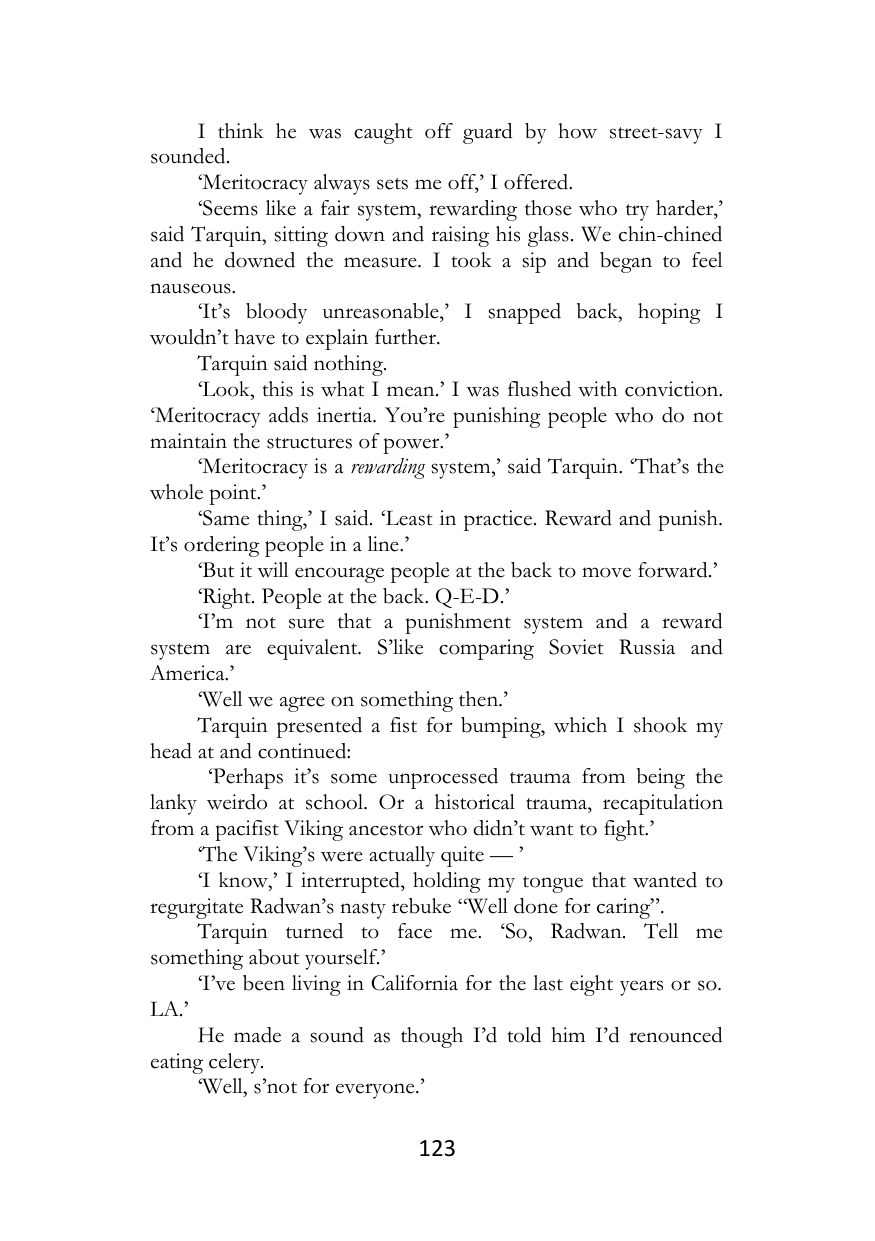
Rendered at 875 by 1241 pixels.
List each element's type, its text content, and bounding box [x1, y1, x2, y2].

text I think he was caught off guard by how street-savy I sounded. [150, 118, 724, 170]
text ‘Same thing,’ I said. ‘Least in practice. Reward and punish. It’s ordering people in a line.’ [150, 506, 724, 557]
text ‘Right. People at the back. Q-E-D.’ [150, 583, 724, 609]
text ‘Meritocracy always sets me off,’ I offered. [150, 170, 724, 196]
text Tarquin presented a fist for bumping, which I shook my head at and continued: [150, 712, 724, 764]
text ‘But it will encourage people at the back to move forward.’ [150, 557, 724, 583]
text ‘It’s bloody unreasonable,’ I snapped back, hoping I wouldn’t have to explain further. [150, 299, 724, 351]
text ‘I’ve been living in California for the last eight years or so. LA.’ [150, 971, 724, 1022]
text ‘I know,’ I interrupted, holding my tongue that wanted to regurgitate Radwan’s nasty rebuke “Well done for caring”. [150, 867, 724, 919]
text ‘The Viking’s were actually quite — ’ [150, 842, 724, 867]
text Tarquin turned to face me. ‘So, Radwan. Tell me something about yourself.’ [150, 919, 724, 971]
text ‘Seems like a fair system, rewarding those who try harder,’ said Tarquin, sitting down and raising his glass. We chin-chined and he downed the measure. I took a sip and began to feel nauseous. [150, 196, 724, 299]
text ‘Perhaps it’s some unprocessed trauma from being the lanky weirdo at school. Or a historical trauma, recapitulation from a pacifist Viking ancestor who didn’t want to fight.’ [150, 764, 724, 842]
text Tarquin said nothing. [150, 351, 724, 377]
text ‘Well we agree on something then.’ [150, 687, 724, 712]
text ‘I’m not sure that a punishment system and a reward system are equivalent. S’like comparing Soviet Russia and America.’ [150, 609, 724, 687]
text ‘Well, s’not for everyone.’ [150, 1074, 724, 1100]
text He made a sound as though I’d told him I’d renounced eating celery. [150, 1022, 724, 1074]
text ‘Meritocracy is a rewarding system,’ said Tarquin. ‘That’s the whole point.’ [150, 454, 724, 506]
text ‘Look, this is what I mean.’ I was flushed with conviction. ‘Meritocracy adds inertia. You’re punishing people who do not maintain the structures of power.’ [150, 377, 724, 454]
